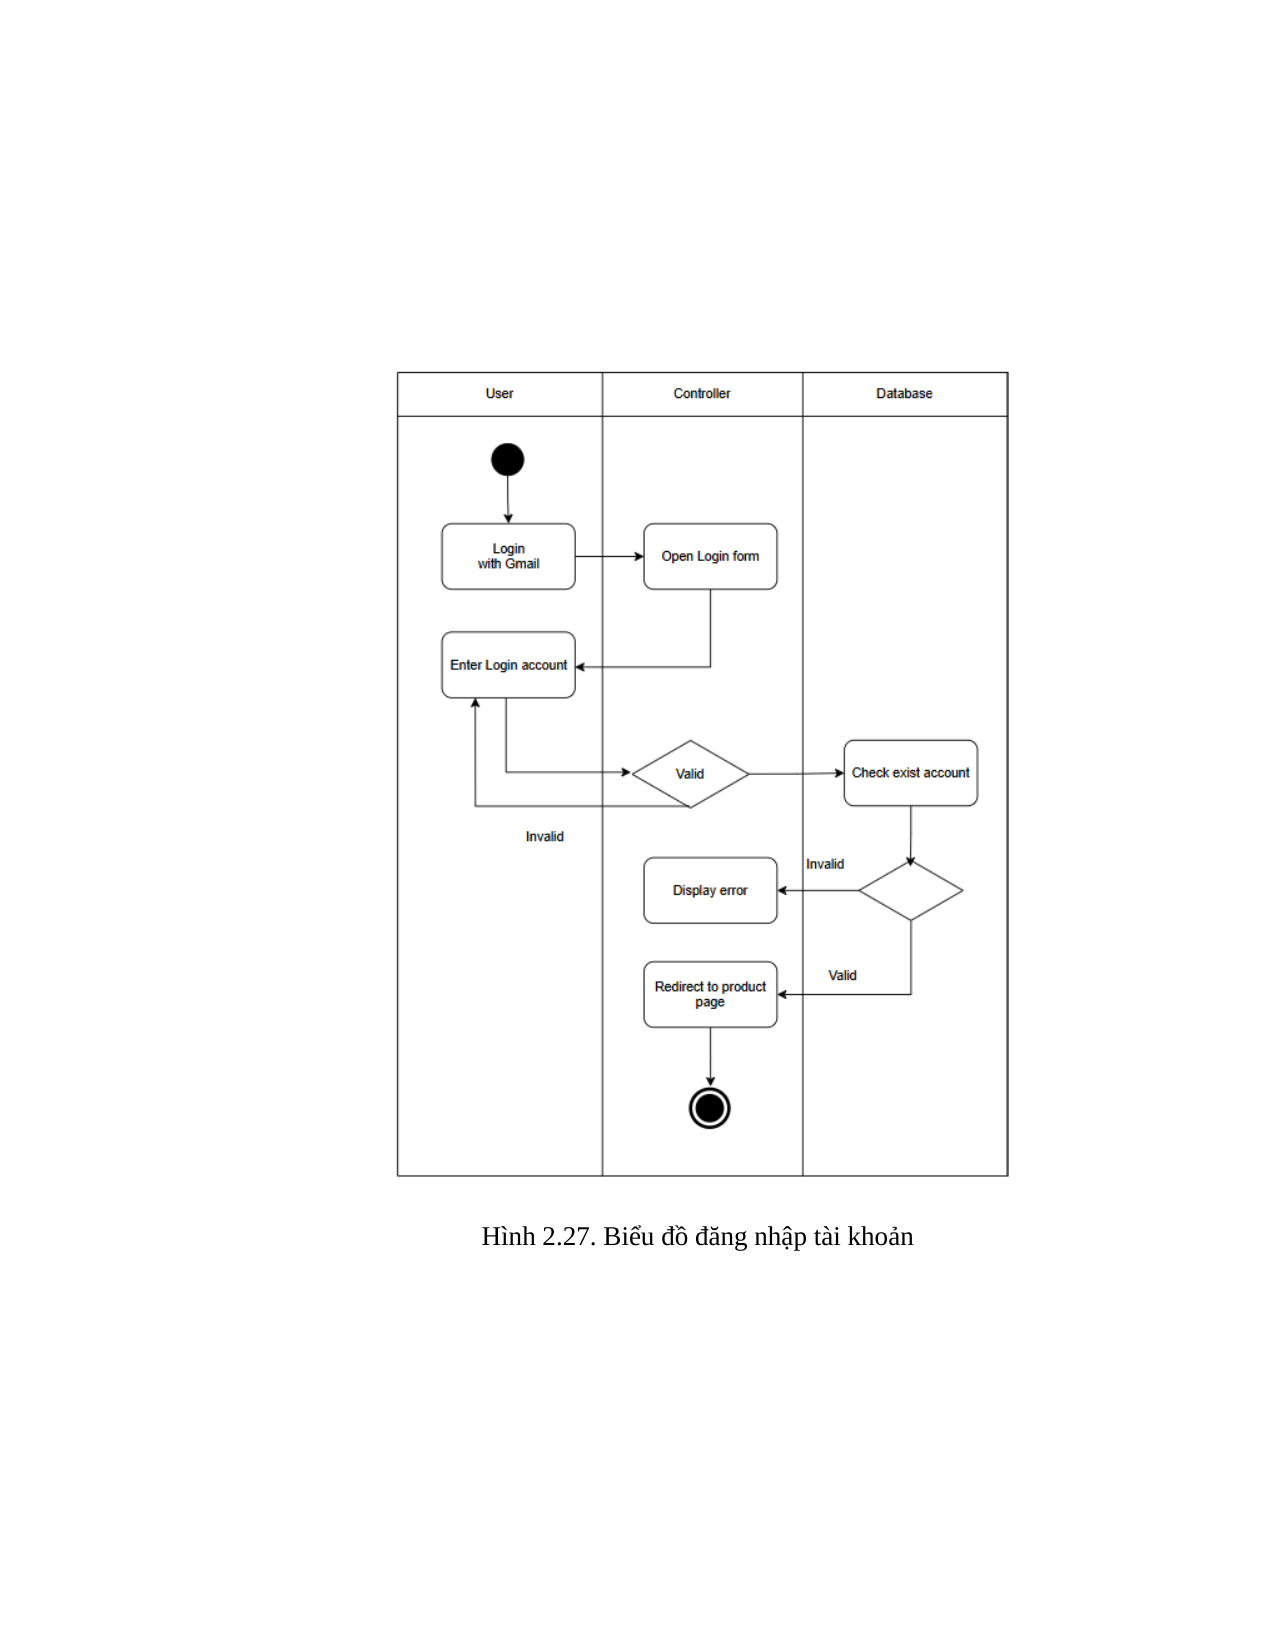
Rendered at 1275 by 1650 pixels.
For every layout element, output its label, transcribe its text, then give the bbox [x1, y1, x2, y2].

text Hình 2.27. Biểu đồ đăng nhập tài khoản [209, 1220, 1186, 1251]
picture [387, 367, 1014, 1183]
